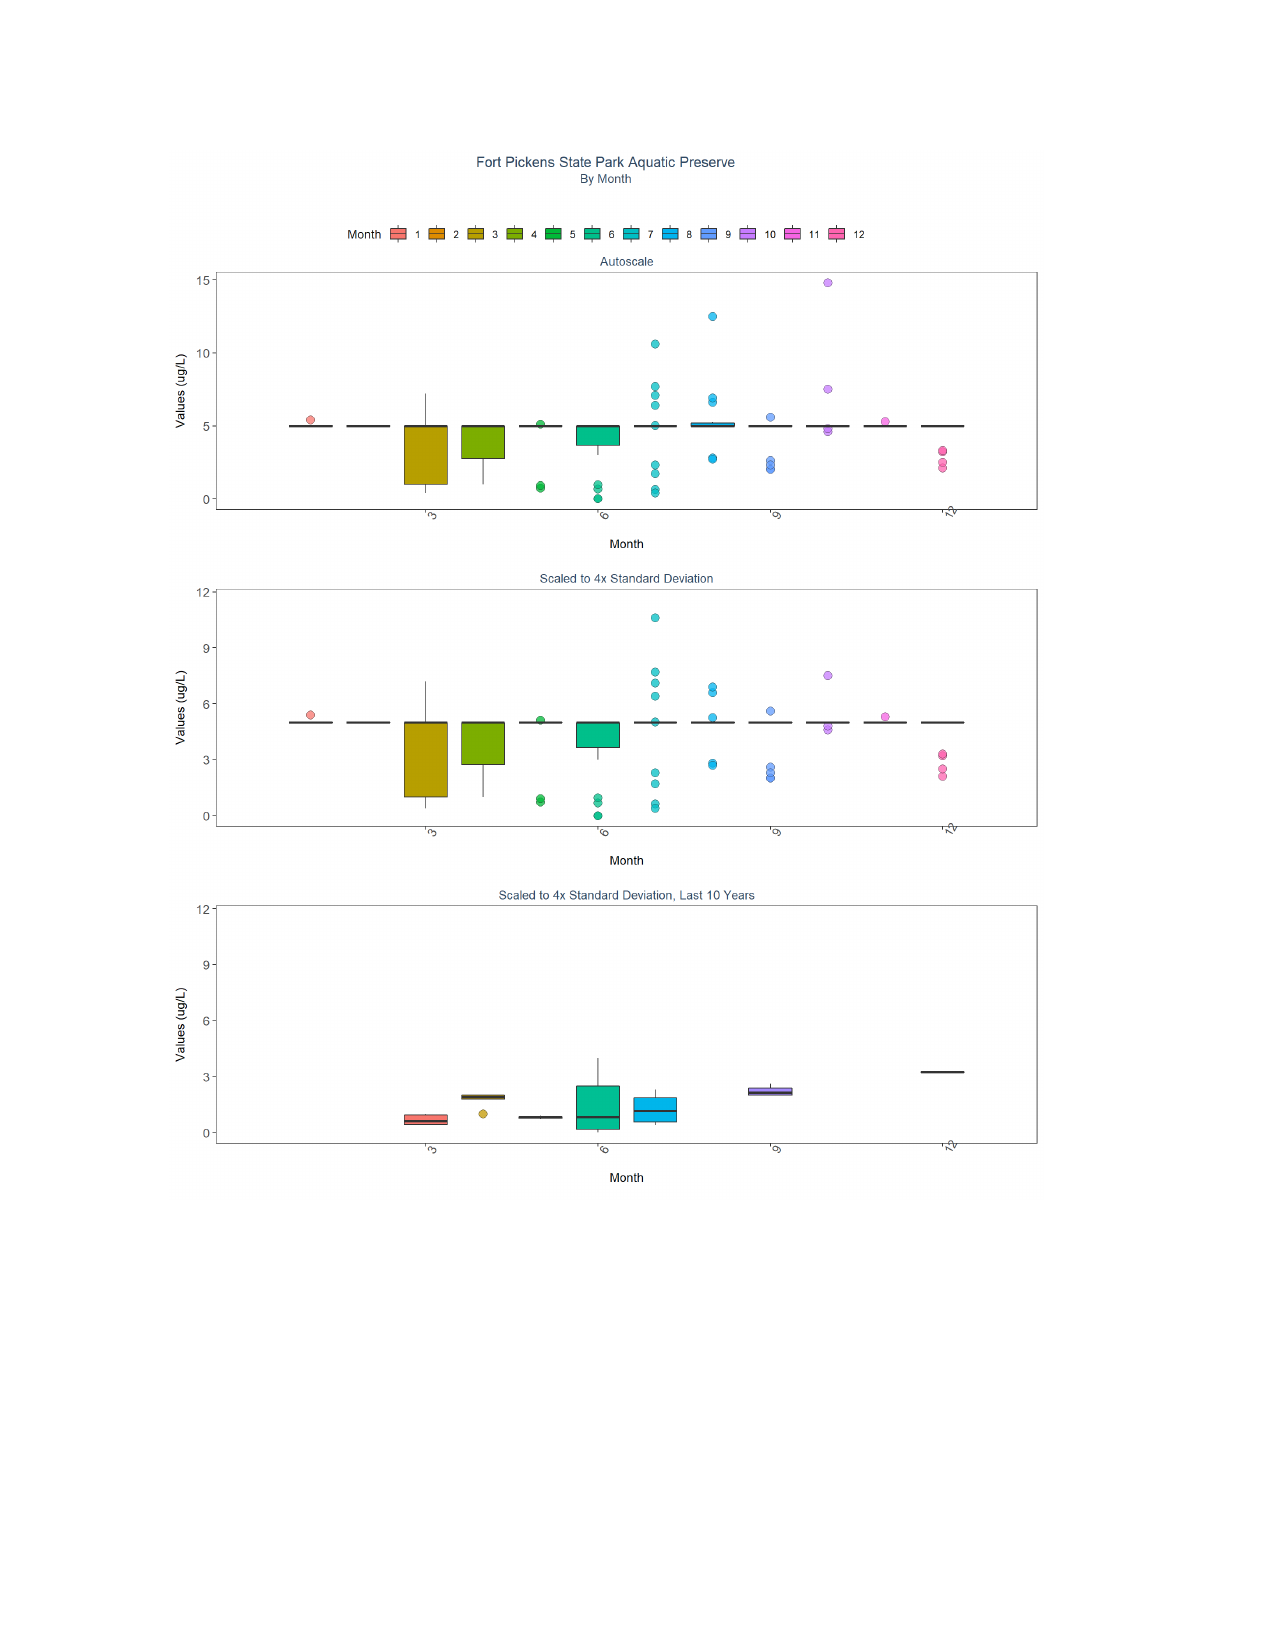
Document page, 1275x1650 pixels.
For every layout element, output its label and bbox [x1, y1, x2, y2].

picture [168, 150, 1044, 1200]
